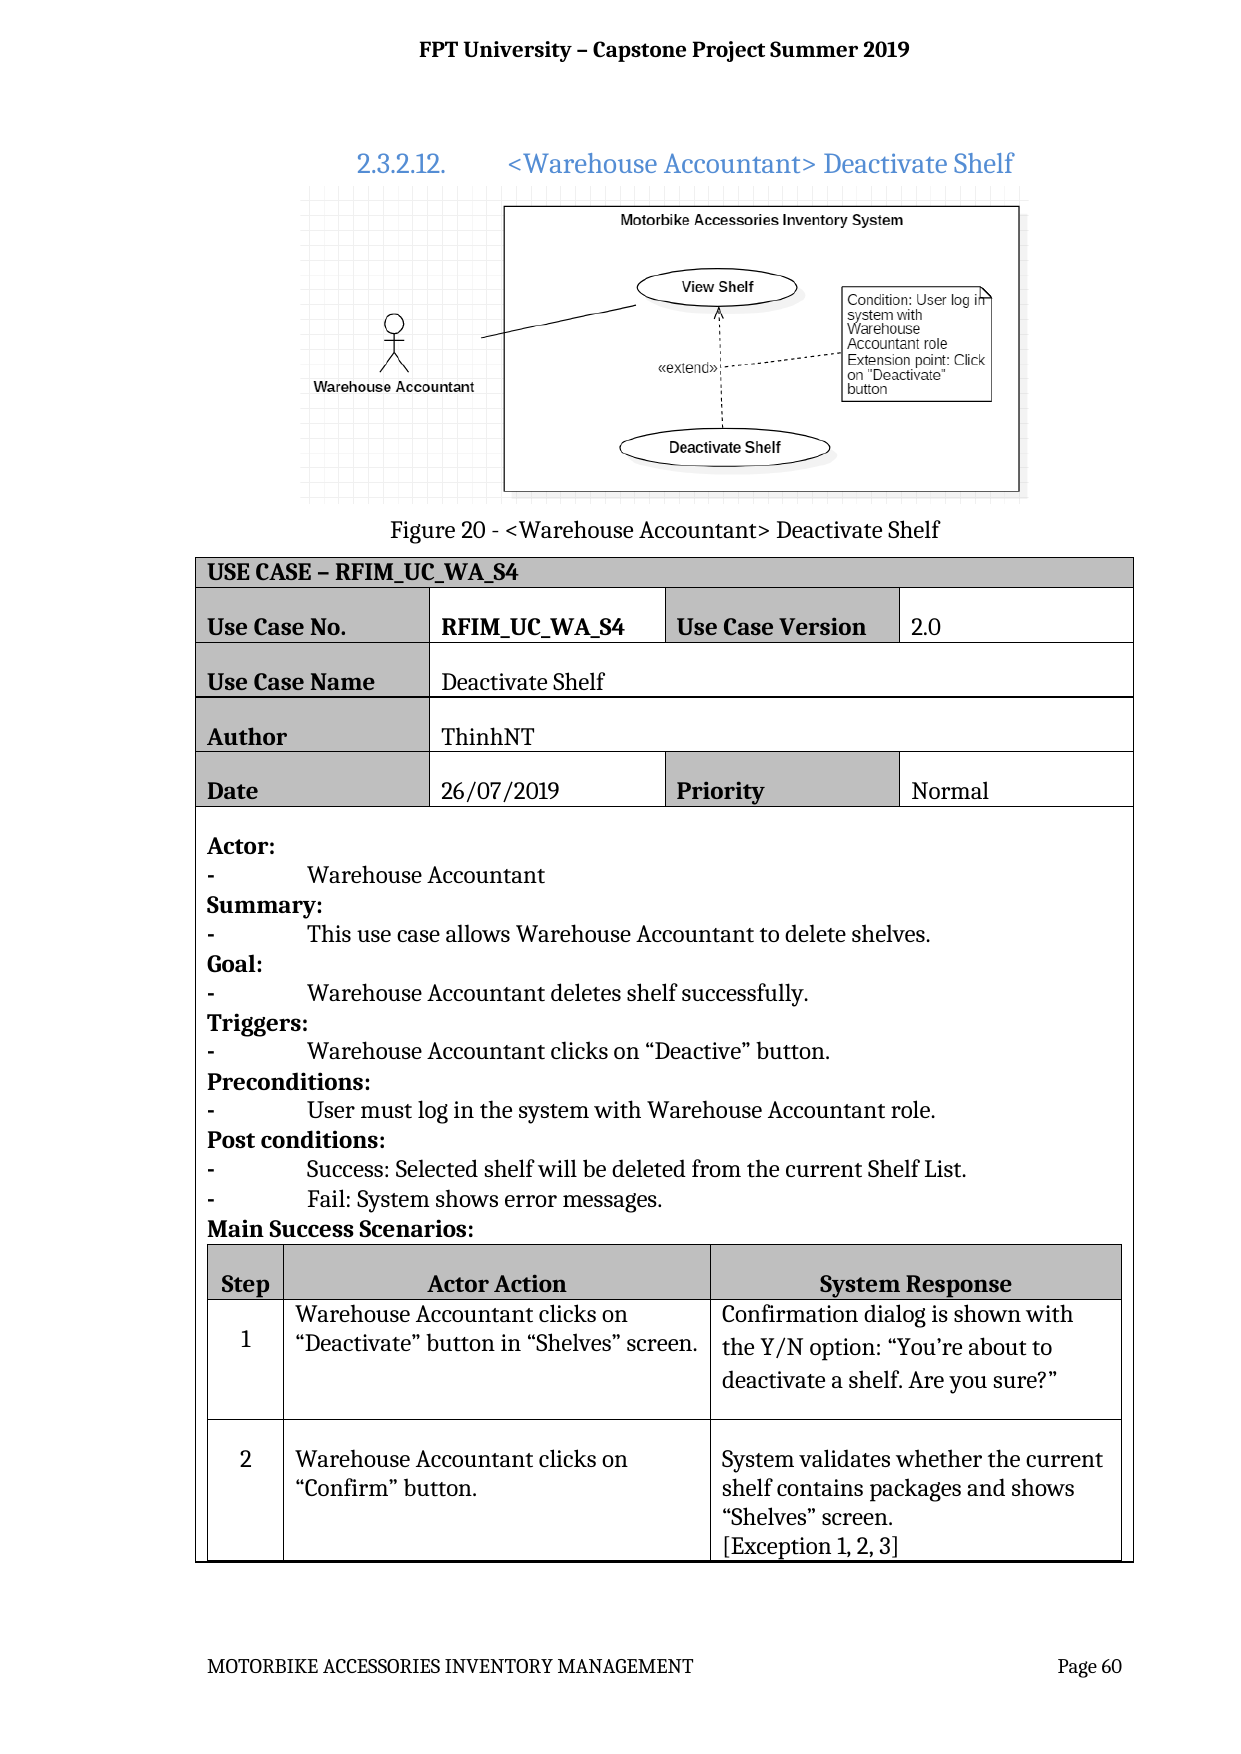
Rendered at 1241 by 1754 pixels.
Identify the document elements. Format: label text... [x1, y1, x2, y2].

table_cell Deactivate Shelf [430, 643, 1133, 696]
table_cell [196, 807, 1133, 1561]
picture [300, 186, 1029, 504]
table_cell 2.0 [900, 588, 1133, 642]
table_cell Date [196, 752, 429, 806]
table_cell Use Case No. [196, 588, 429, 642]
table_cell Use Case Version [666, 588, 899, 642]
table_cell Use Case Name [196, 643, 429, 696]
text Figure 24 - <Warehouse Accountant> Deactivate Shelf [207, 516, 1122, 544]
table_cell ThinhNT [430, 698, 1133, 751]
table_cell 26/07/2019 [430, 752, 665, 806]
table_header USE CASE – RFIM_UC_WA_S4 [196, 558, 1133, 587]
subtitle <Warehouse Accountant> Deactivate Shelf [357, 148, 1122, 181]
table_cell Normal [900, 752, 1133, 806]
table_cell Author [196, 698, 429, 751]
table_cell RFIM_UC_WA_S4 [430, 588, 665, 642]
table_cell Priority [666, 752, 899, 806]
